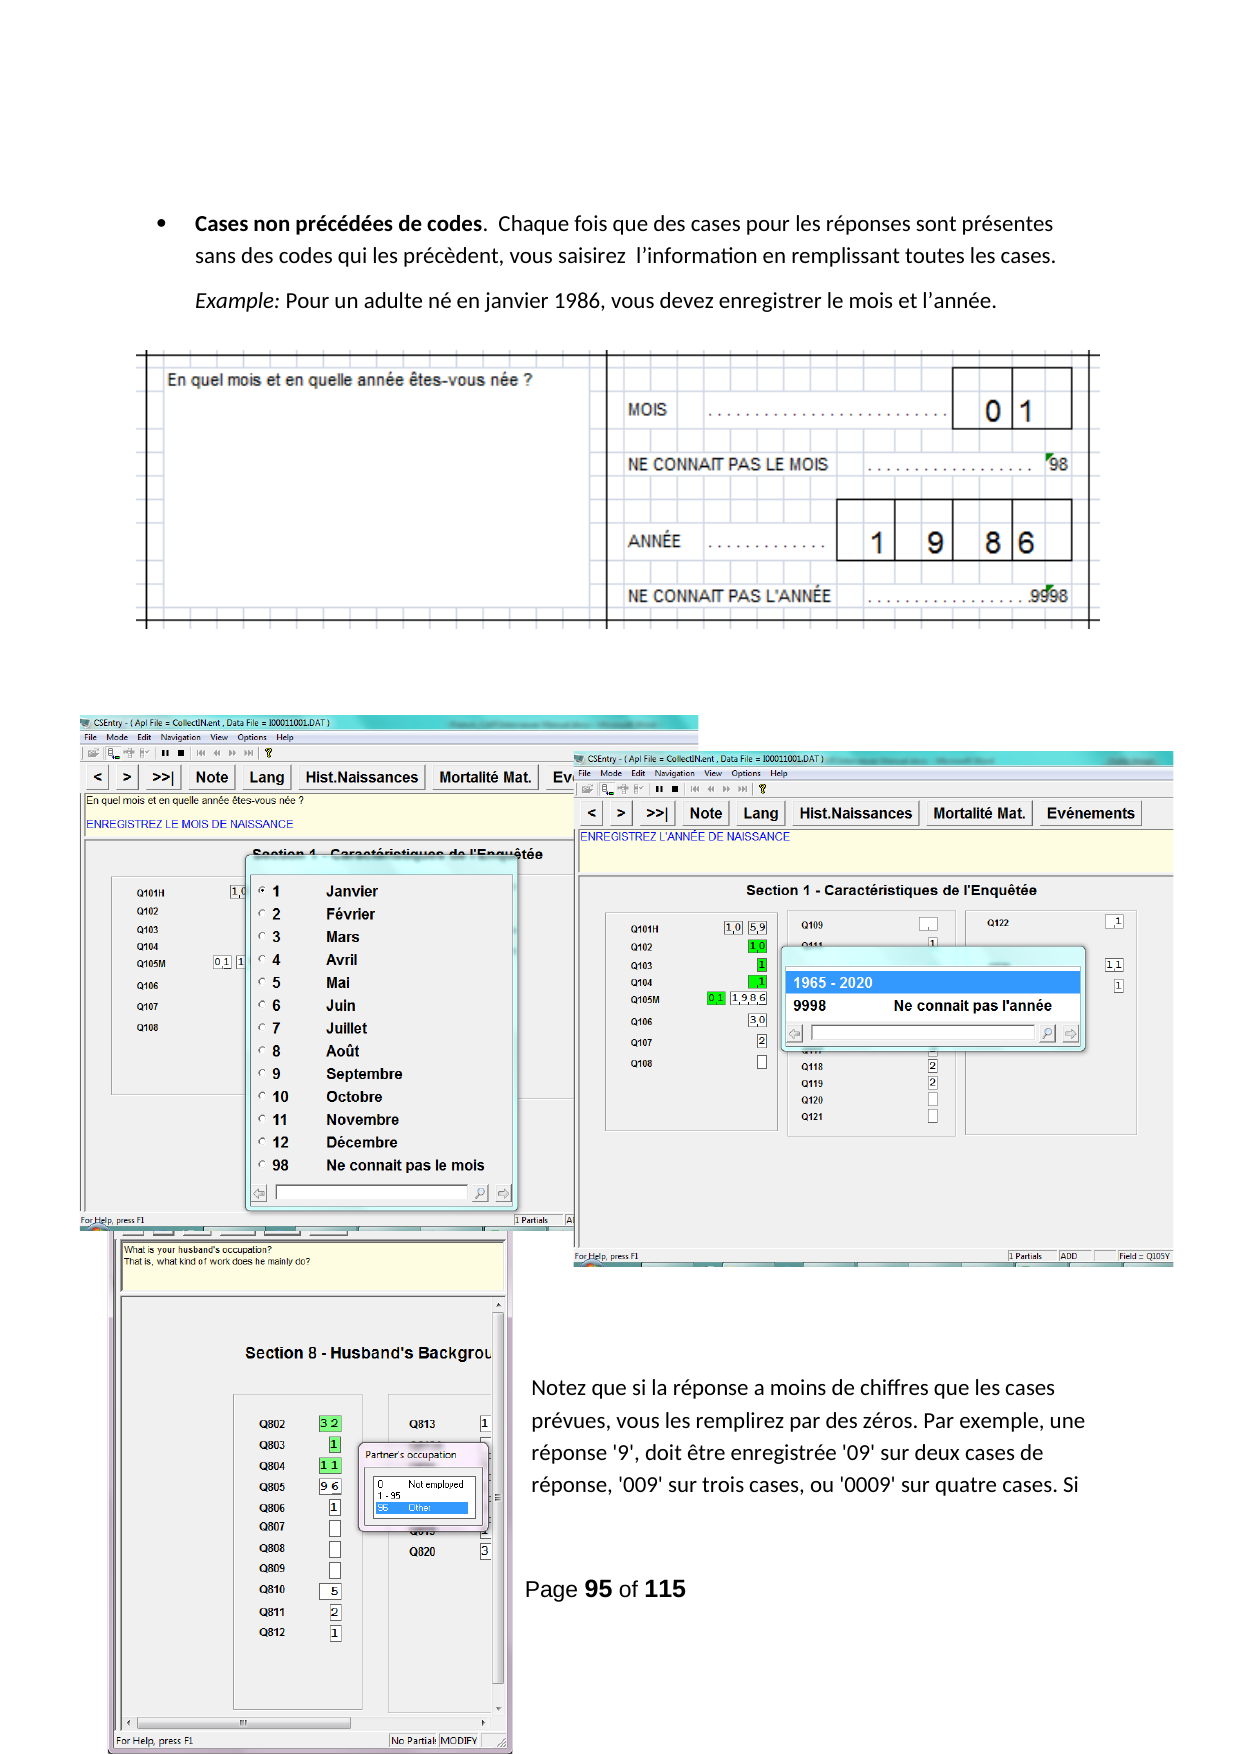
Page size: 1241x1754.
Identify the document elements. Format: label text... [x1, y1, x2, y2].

text Example: Pour un adulte né en janvier 1986, vous devez enregistrer le mois et l’année. [195, 286, 1090, 314]
picture [136, 350, 1100, 629]
list Cases non précédées de codes. Chaque fois que des cases pour les réponses sont présentes sans des codes qui les précèdent, vous saisirez l’information en remplissant toutes les cases. [157, 209, 1090, 269]
picture [79, 715, 1174, 1754]
